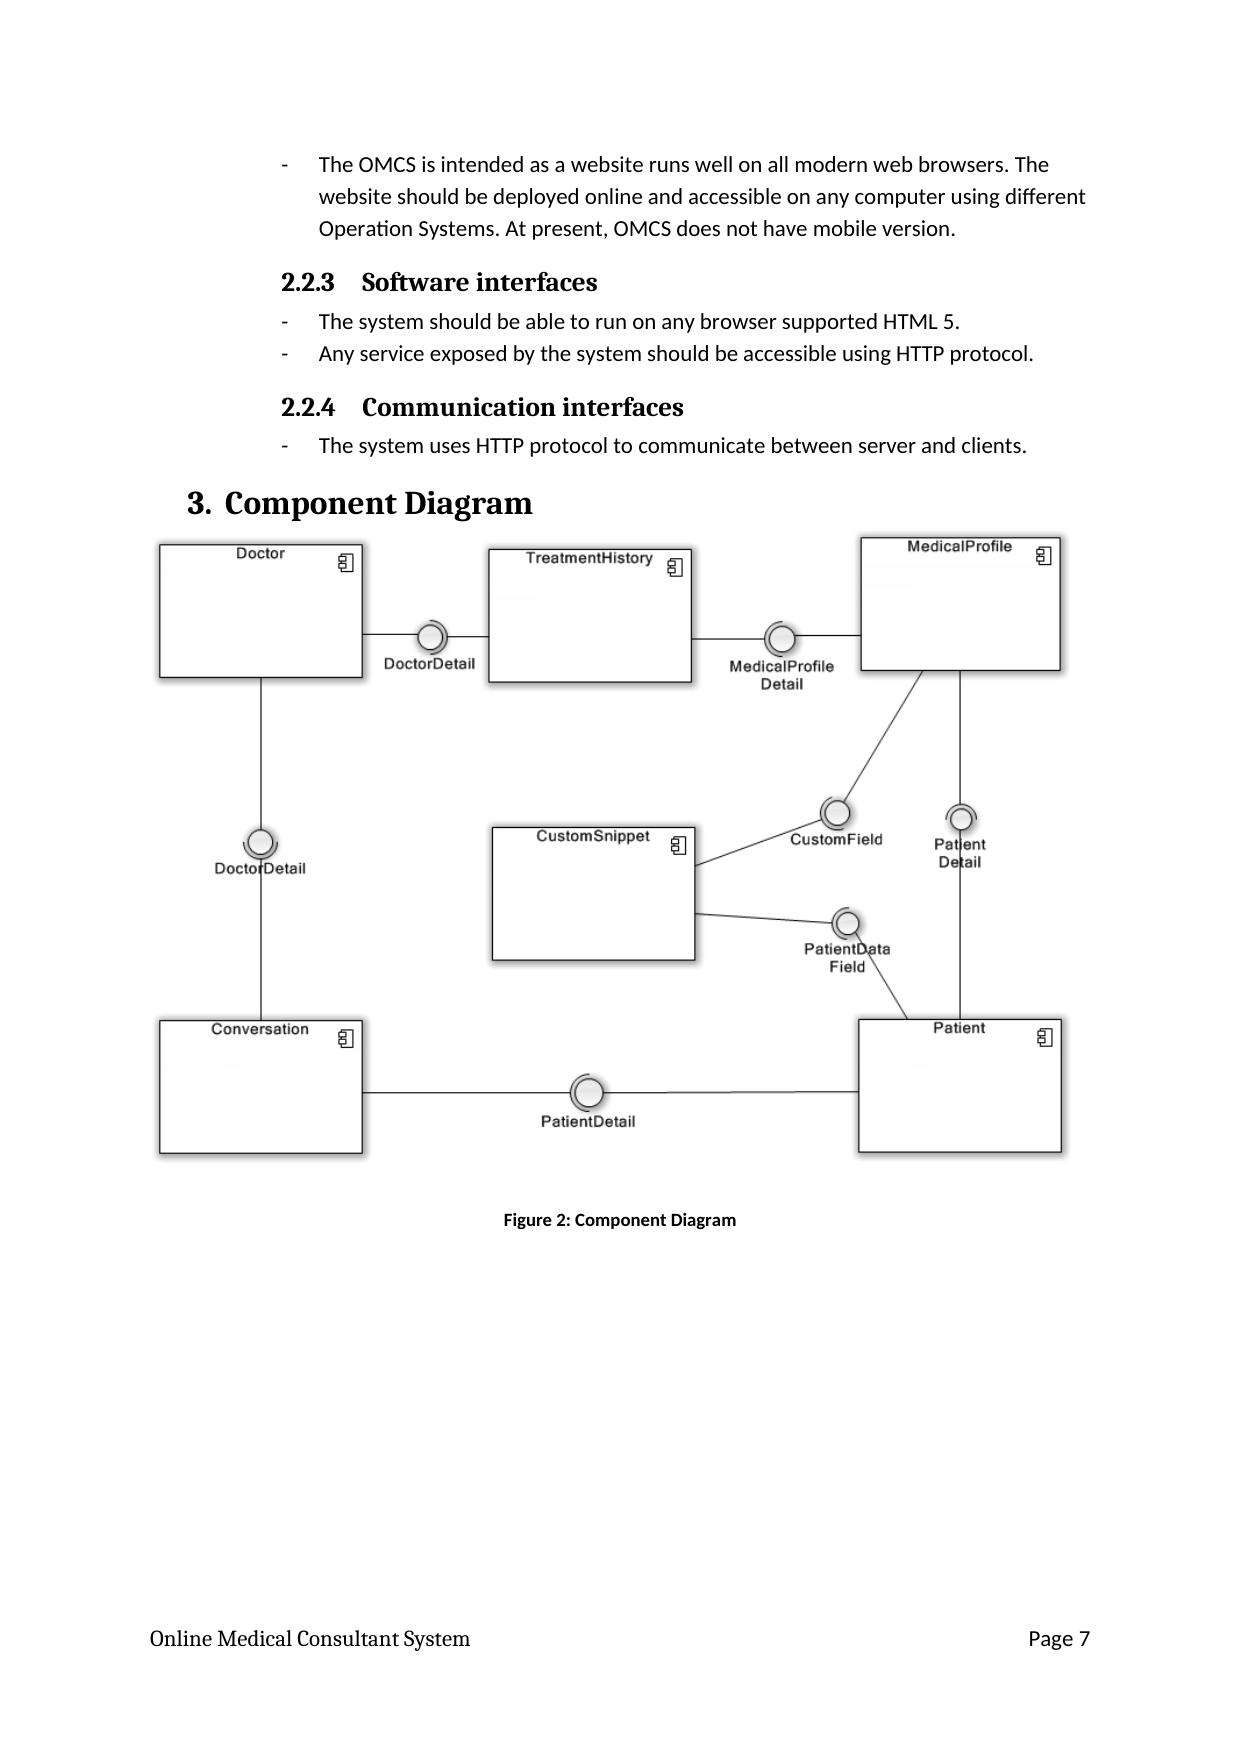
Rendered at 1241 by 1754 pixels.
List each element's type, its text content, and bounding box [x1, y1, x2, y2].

list Any service exposed by the system should be accessible using HTTP protocol. [281, 339, 1090, 367]
list The OMCS is intended as a website runs well on all modern web browsers. The website should be deployed online and accessible on any computer using different Operation Systems. At present, OMCS does not have mobile version. [281, 150, 1090, 242]
text Figure 2: Component Diagram [150, 1208, 1090, 1231]
list The system uses HTTP protocol to communicate between server and clients. [281, 432, 1090, 459]
subtitle Communication interfaces [281, 392, 1090, 423]
subtitle Software interfaces [281, 267, 1090, 298]
picture [150, 528, 1091, 1183]
subtitle Component Diagram [187, 484, 1090, 523]
list The system should be able to run on any browser supported HTML 5. [281, 307, 1090, 335]
